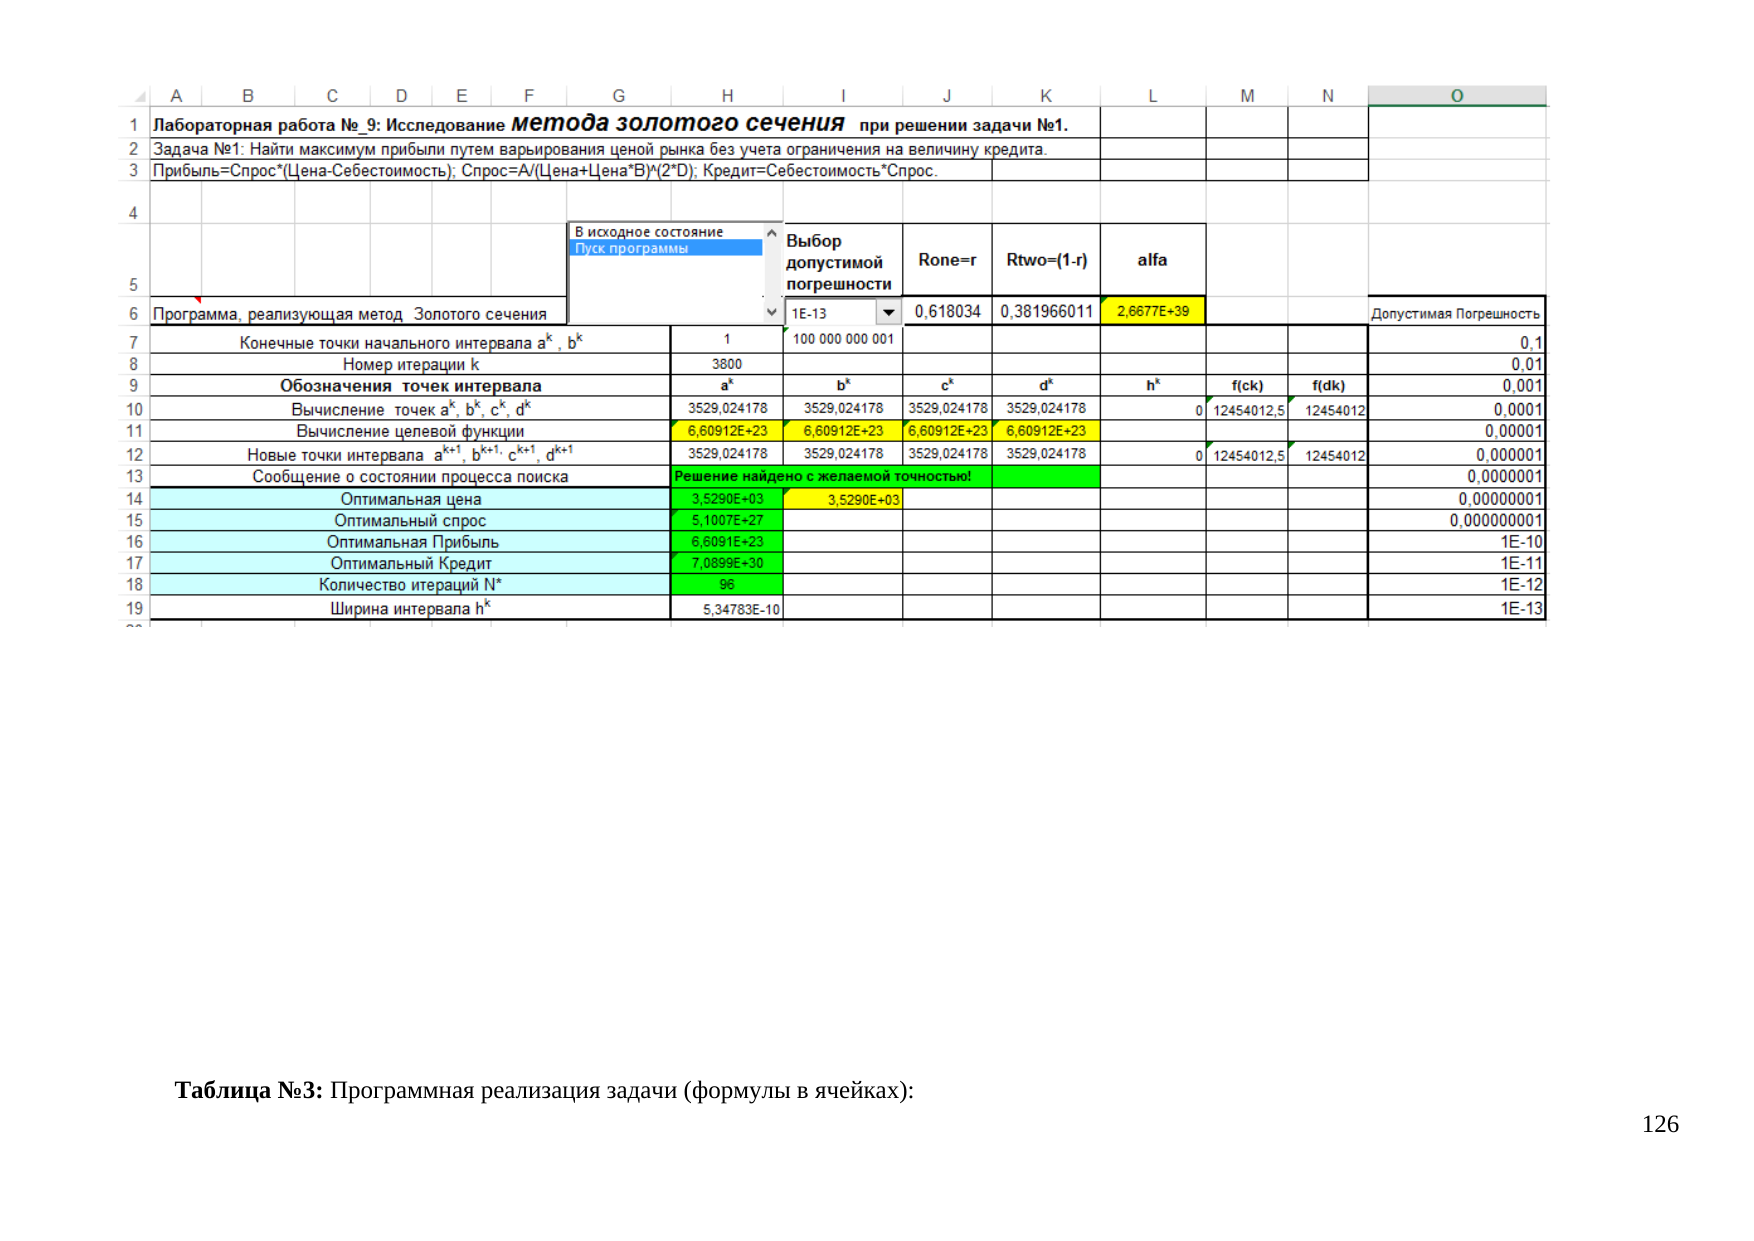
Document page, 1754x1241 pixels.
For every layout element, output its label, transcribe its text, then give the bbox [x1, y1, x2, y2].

picture [118, 75, 1550, 627]
text Таблица №3: Программная реализация задачи (формулы в ячейках): [174, 1075, 1679, 1104]
